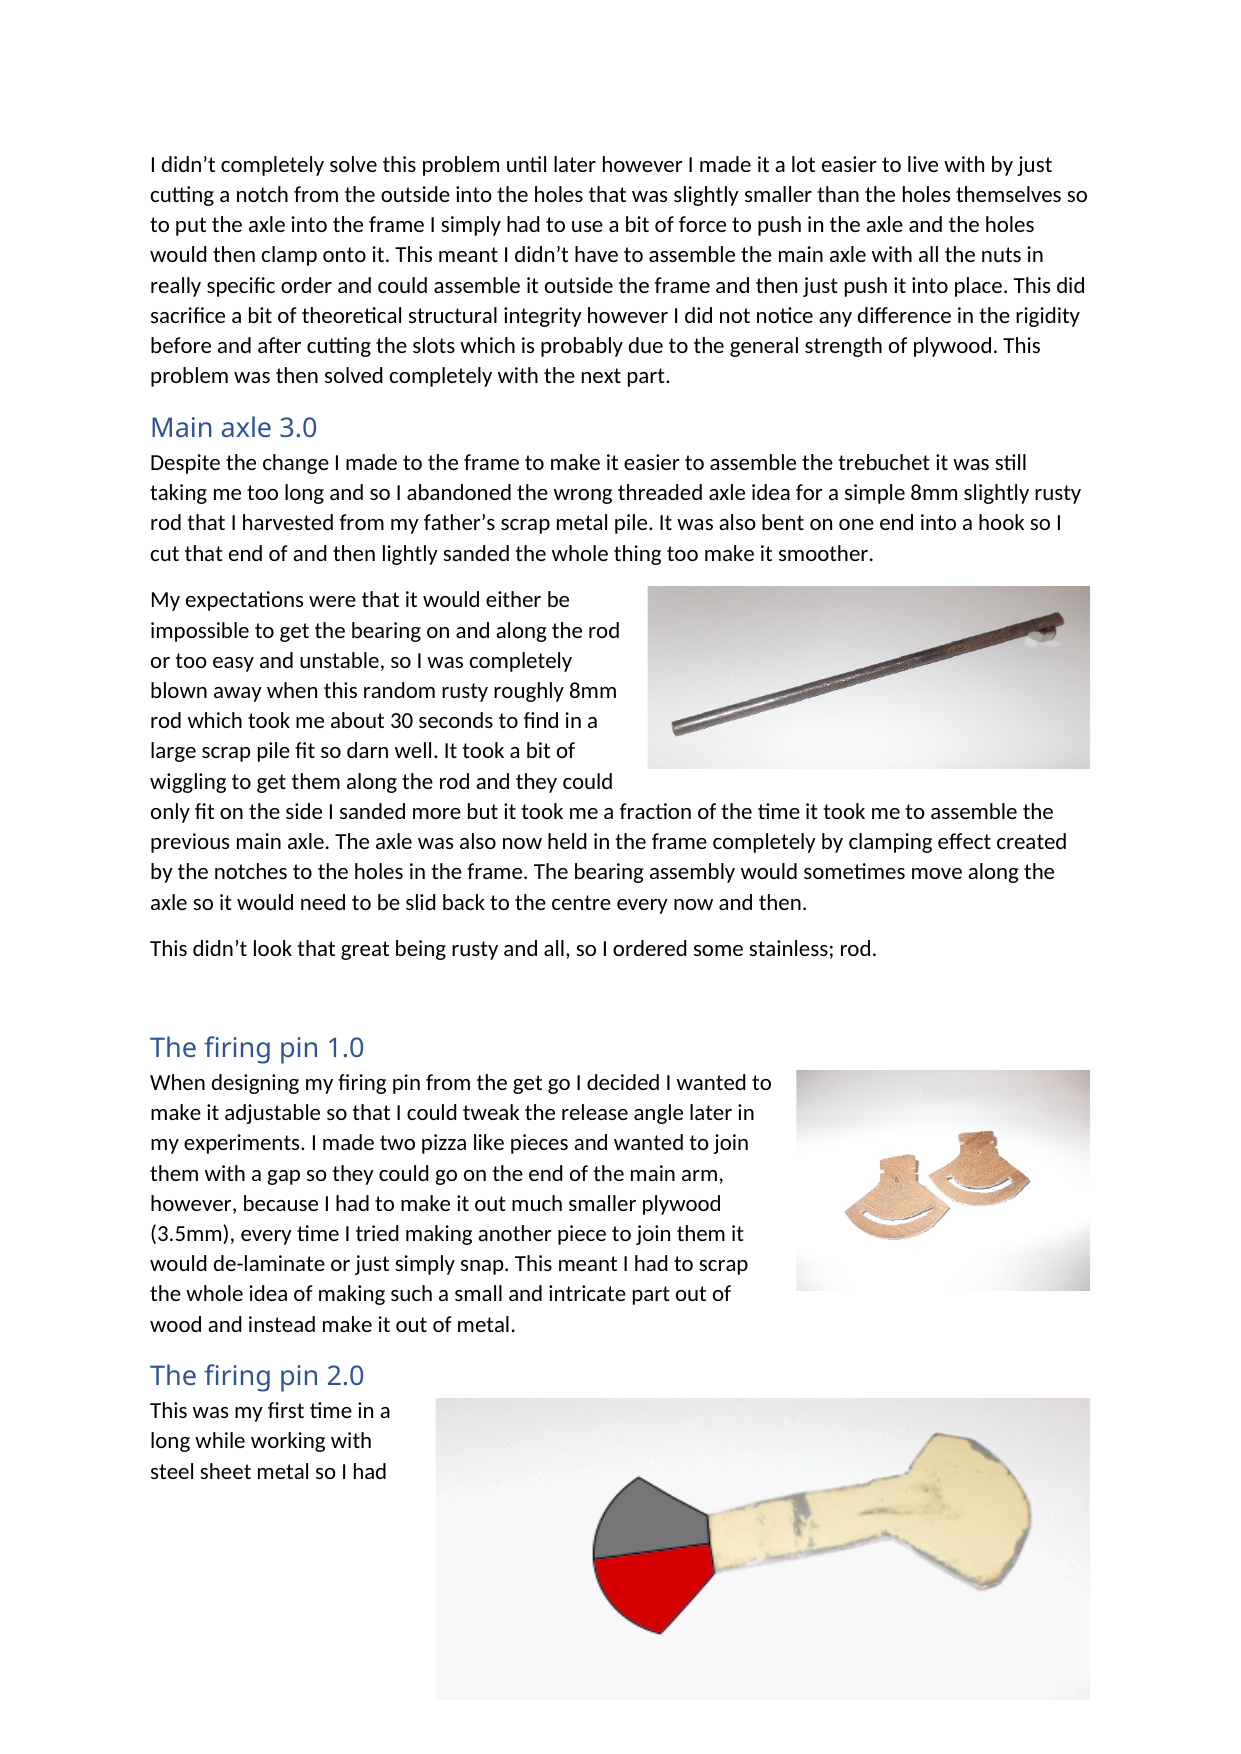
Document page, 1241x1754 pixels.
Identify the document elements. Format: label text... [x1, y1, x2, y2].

subtitle The firing pin 2.0 [150, 1357, 1090, 1393]
subtitle The firing pin 1.0 [150, 1028, 1090, 1065]
picture [647, 586, 1091, 769]
text This didn’t look that great being rusty and all, so I ordered some stainless; rod. [150, 934, 1090, 963]
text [150, 1396, 1090, 1485]
picture [796, 1070, 1091, 1291]
picture [435, 1398, 1091, 1700]
text I didn’t completely solve this problem until later however I made it a lot easier to live with by just cutting a notch from the outside into the holes that was slightly smaller than the holes themselves so to put the axle into the frame I simply had to use a bit of force to push in the axle and the holes would then clamp onto it. This meant I didn’t have to assemble the main axle with all the nuts in really specific order and could assemble it outside the frame and then just push it into place. This did sacrifice a bit of theoretical structural integrity however I did not notice any difference in the rigidity before and after cutting the slots which is probably due to the general strength of plywood. This problem was then solved completely with the next part. [150, 150, 1090, 389]
text Despite the change I made to the frame to make it easier to assemble the trebuchet it was still taking me too long and so I abandoned the wrong threaded axle idea for a simple 8mm slightly rusty rod that I harvested from my father’s scrap metal pile. It was also bent on one end into a hook so I cut that end of and then lightly sanded the whole thing too make it smoother. [150, 448, 1090, 567]
subtitle Main axle 3.0 [150, 408, 1090, 445]
